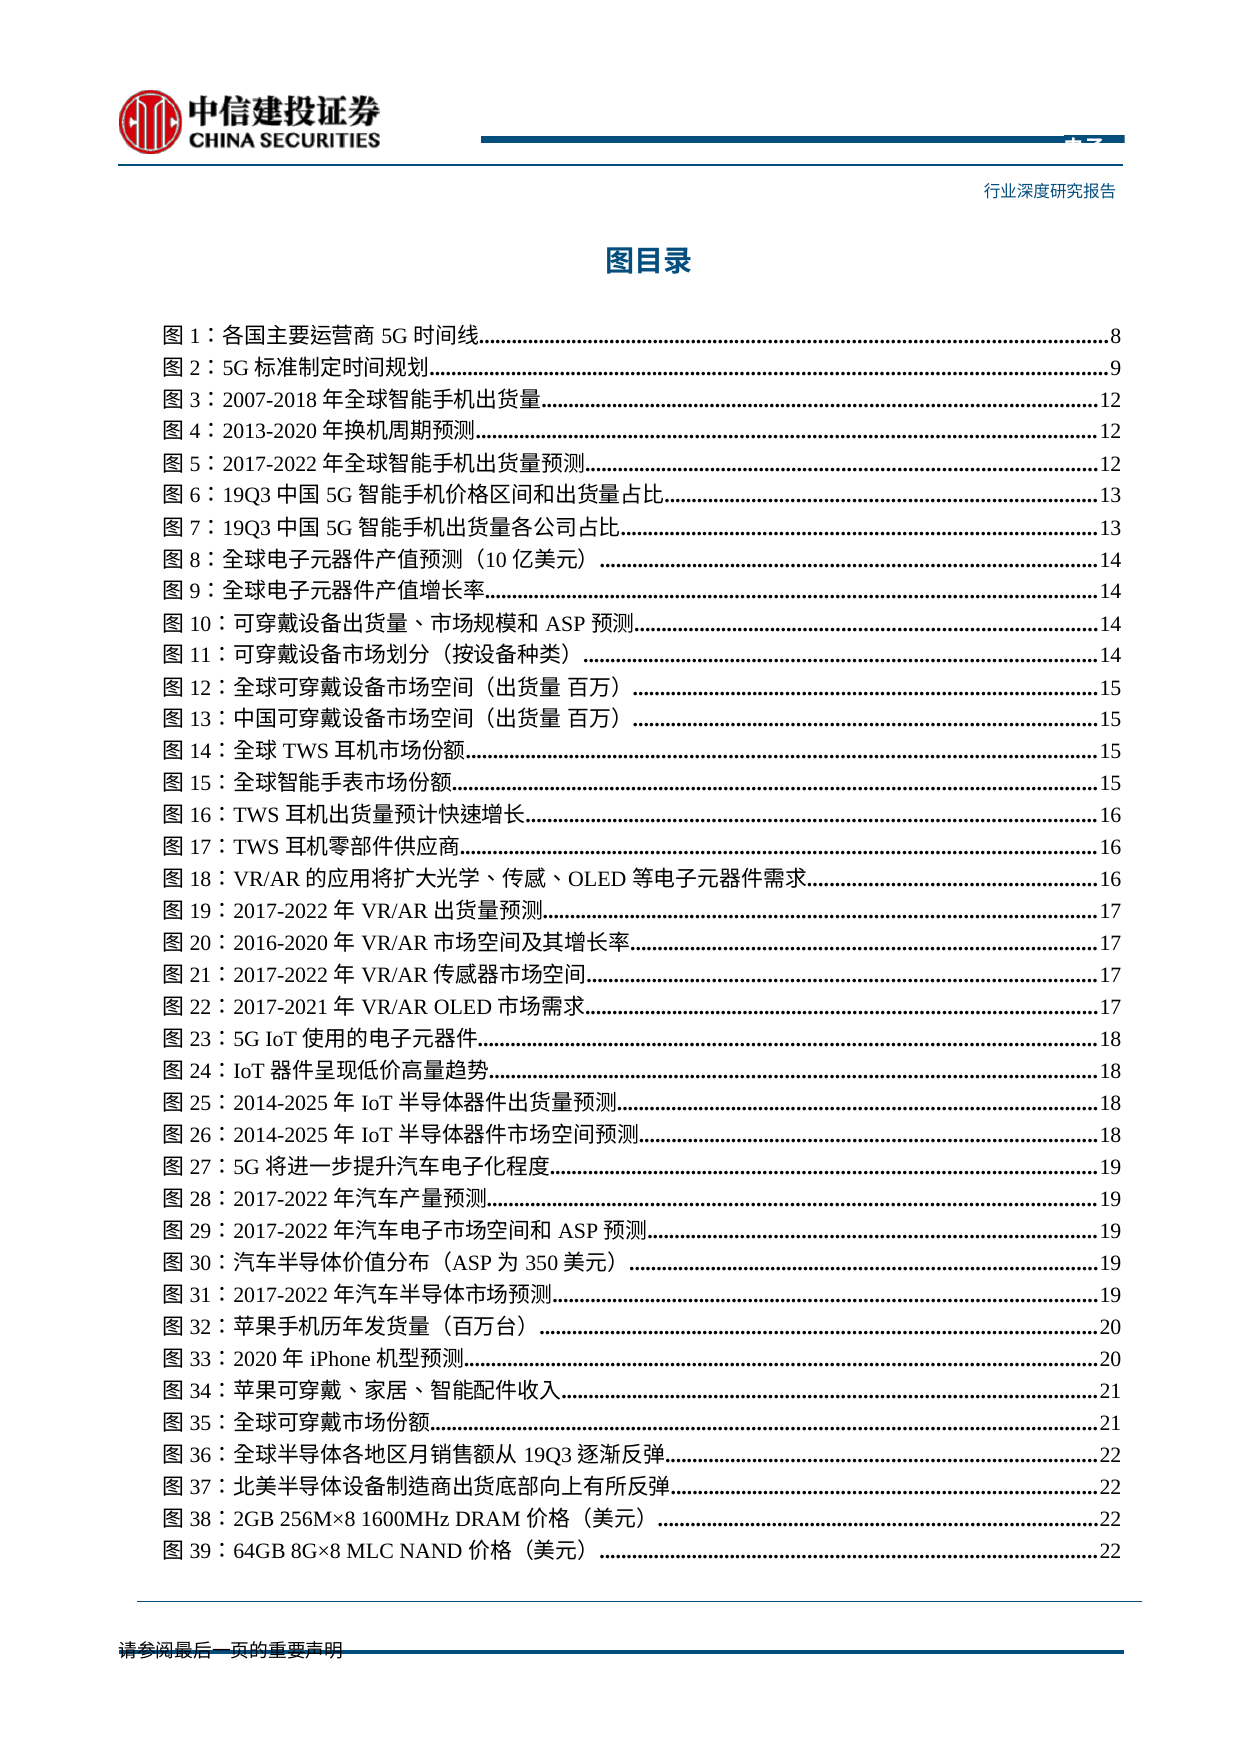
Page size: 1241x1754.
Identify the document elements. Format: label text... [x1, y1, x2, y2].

subtitle 图 33：2020 年 iPhone 机型预测 20 [162, 1343, 1138, 1373]
subtitle 图 29：2017-2022 年汽车电子市场空间和 ASP 预测 19 [162, 1215, 1138, 1245]
subtitle 图 35：全球可穿戴市场份额 21 [162, 1407, 1138, 1437]
subtitle 图 32：苹果手机历年发货量（百万台） 20 [162, 1311, 1138, 1341]
subtitle 图 19：2017-2022 年 VR/AR 出货量预测 17 [162, 895, 1138, 925]
subtitle 图 14：全球 TWS 耳机市场份额 15 [162, 735, 1138, 765]
subtitle 图 20：2016-2020 年 VR/AR 市场空间及其增长率 17 [162, 927, 1138, 957]
text 行业深度研究报告 [106, 180, 1116, 203]
subtitle 图 5：2017-2022 年全球智能手机出货量预测 12 [162, 447, 1138, 477]
subtitle 图 1：各国主要运营商 5G 时间线 8 [162, 319, 1138, 349]
subtitle 图 38：2GB 256M×8 1600MHz DRAM 价格（美元） 22 [162, 1503, 1138, 1533]
subtitle 图 28：2017-2022 年汽车产量预测 19 [162, 1183, 1138, 1213]
subtitle 图 26：2014-2025 年 IoT 半导体器件市场空间预测 18 [162, 1119, 1138, 1149]
subtitle 图 12：全球可穿戴设备市场空间（出货量 百万） 15 [162, 671, 1138, 701]
subtitle 图 17：TWS 耳机零部件供应商 16 [162, 831, 1138, 861]
subtitle 图 9：全球电子元器件产值增长率 14 [162, 576, 1138, 605]
subtitle 图 2：5G 标准制定时间规划 9 [162, 352, 1138, 381]
subtitle 图 21：2017-2022 年 VR/AR 传感器市场空间 17 [162, 959, 1138, 989]
subtitle 图 15：全球智能手表市场份额 15 [162, 767, 1138, 797]
subtitle 图 3：2007-2018 年全球智能手机出货量 12 [162, 383, 1138, 413]
subtitle 图 11：可穿戴设备市场划分（按设备种类） 14 [162, 639, 1138, 669]
subtitle 图 27：5G 将进一步提升汽车电子化程度 19 [162, 1151, 1138, 1181]
subtitle 图 25：2014-2025 年 IoT 半导体器件出货量预测 18 [162, 1087, 1138, 1117]
text 图目录 [449, 237, 849, 280]
subtitle 图 22：2017-2021 年 VR/AR OLED 市场需求 17 [162, 991, 1138, 1021]
subtitle 图 30：汽车半导体价值分布（ASP 为 350 美元） 19 [162, 1247, 1138, 1277]
subtitle 图 34：苹果可穿戴、家居、智能配件收入 21 [162, 1375, 1138, 1405]
subtitle 图 31：2017-2022 年汽车半导体市场预测 19 [162, 1279, 1138, 1309]
subtitle 图 13：中国可穿戴设备市场空间（出货量 百万） 15 [162, 703, 1138, 733]
subtitle 图 24：IoT 器件呈现低价高量趋势 18 [162, 1055, 1138, 1085]
subtitle 图 18：VR/AR 的应用将扩大光学、传感、OLED 等电子元器件需求 16 [162, 863, 1138, 893]
subtitle 图 23：5G IoT 使用的电子元器件 18 [162, 1023, 1138, 1053]
subtitle 图 7：19Q3 中国 5G 智能手机出货量各公司占比 13 [162, 511, 1138, 541]
subtitle 图 8：全球电子元器件产值预测（10 亿美元） 14 [162, 543, 1138, 573]
subtitle 图 37：北美半导体设备制造商出货底部向上有所反弹 22 [162, 1471, 1138, 1501]
subtitle 图 6：19Q3 中国 5G 智能手机价格区间和出货量占比 13 [162, 479, 1138, 509]
subtitle 图 39：64GB 8G×8 MLC NAND 价格（美元） 22 [162, 1535, 1138, 1565]
subtitle 图 10：可穿戴设备出货量、市场规模和 ASP 预测 14 [162, 607, 1138, 637]
subtitle 图 36：全球半导体各地区月销售额从 19Q3 逐渐反弹 22 [162, 1439, 1138, 1469]
subtitle 图 4：2013-2020 年换机周期预测 12 [162, 416, 1138, 445]
picture [118, 88, 381, 156]
subtitle 图 16：TWS 耳机出货量预计快速增长 16 [162, 799, 1138, 829]
